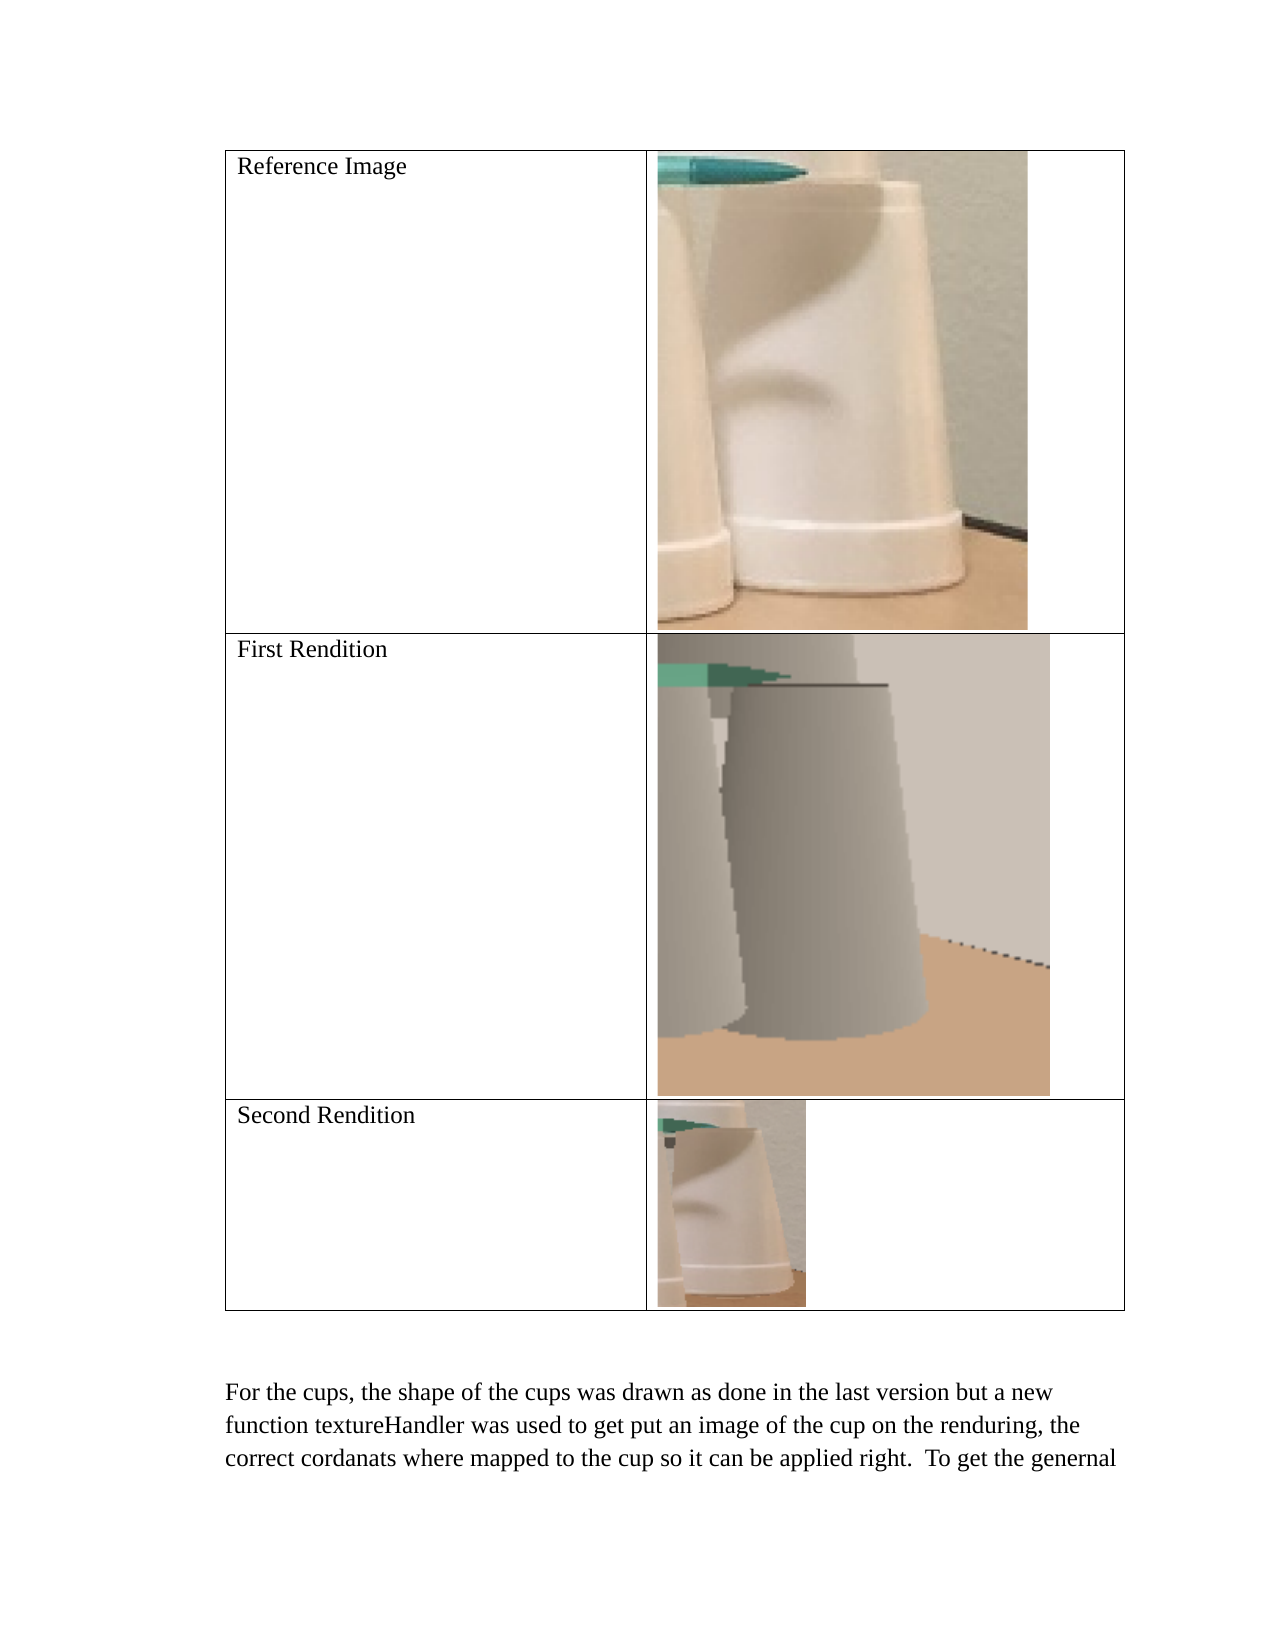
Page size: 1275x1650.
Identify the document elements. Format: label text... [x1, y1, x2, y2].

table_header [647, 151, 1124, 633]
picture [657, 151, 1028, 630]
table_cell First Rendition [226, 634, 646, 1099]
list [225, 1377, 1125, 1472]
picture [657, 1100, 806, 1307]
table_cell Second Rendition [226, 1100, 646, 1310]
table_header Reference Image [226, 151, 646, 633]
picture [657, 634, 1050, 1096]
table_cell [647, 1100, 1124, 1310]
table_cell [647, 634, 1124, 1099]
